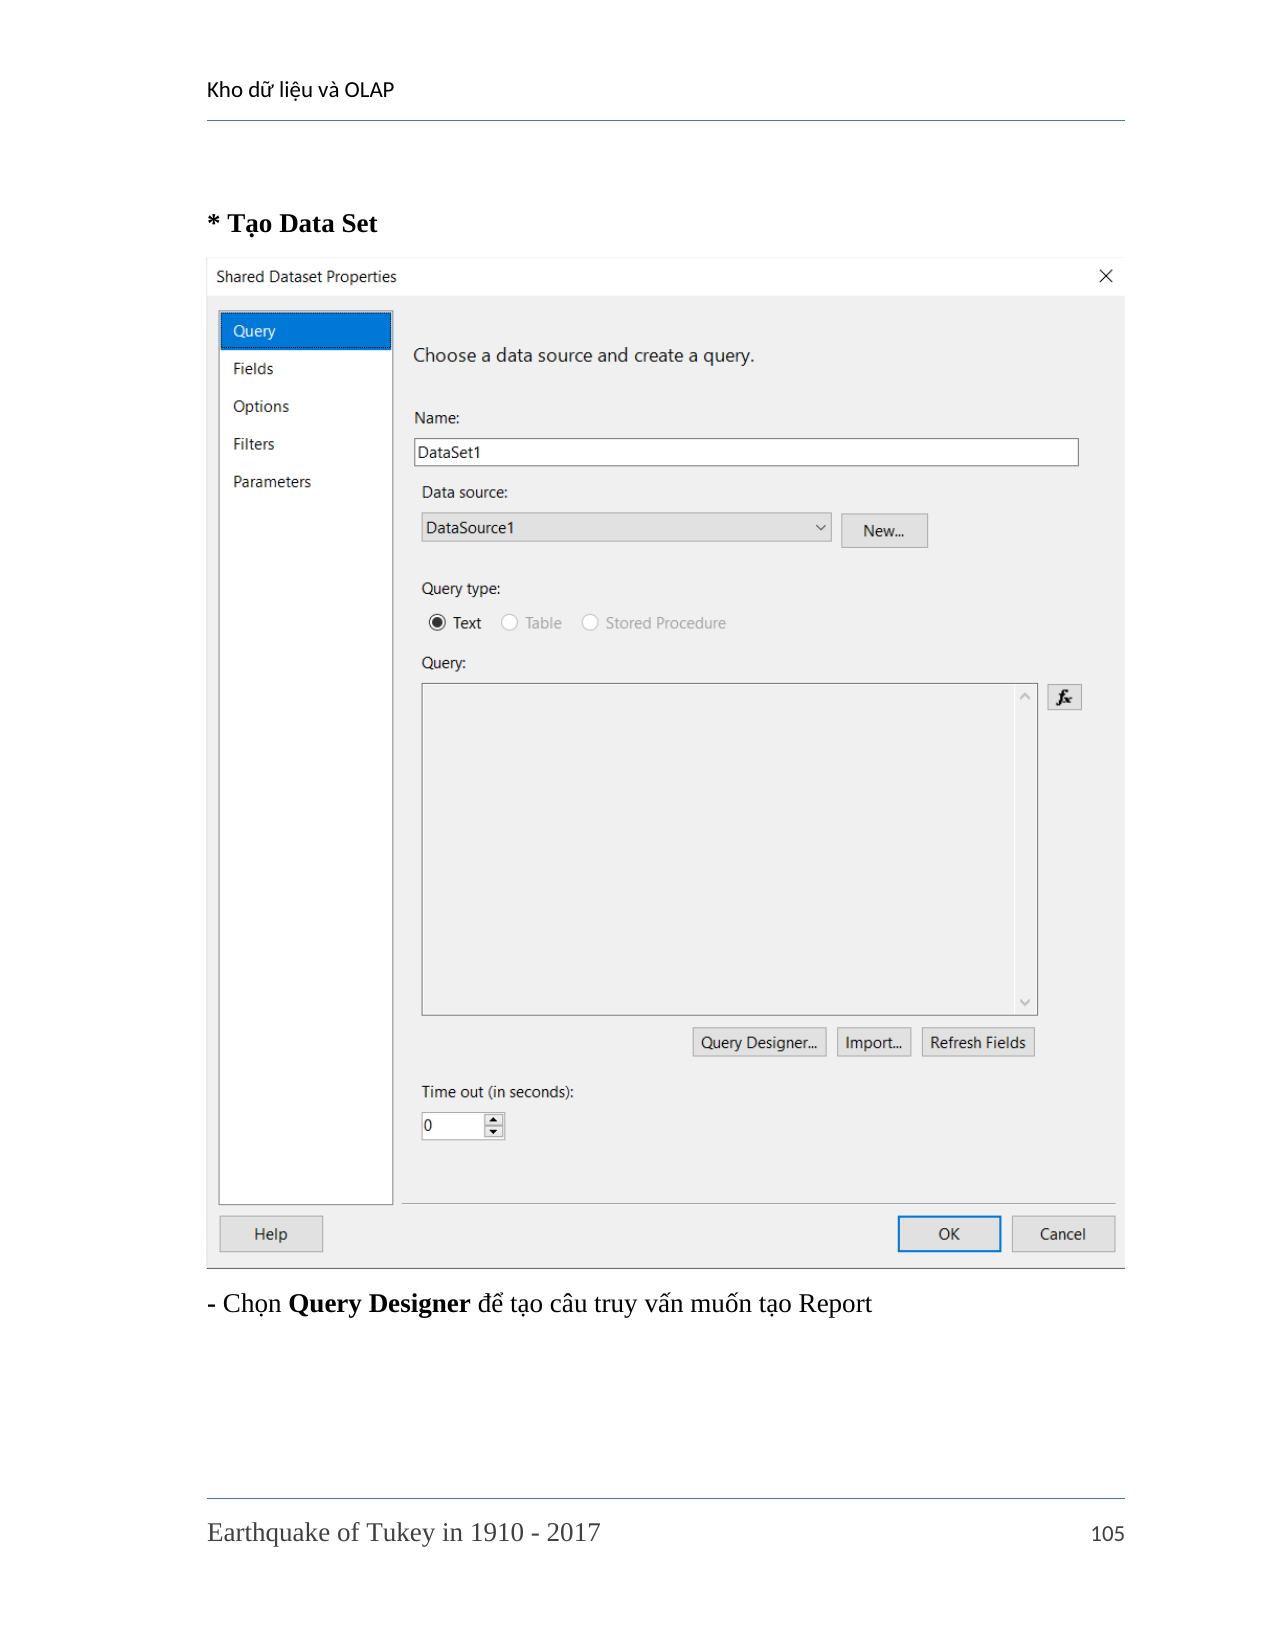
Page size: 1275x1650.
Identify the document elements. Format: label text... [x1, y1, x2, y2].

picture [206, 257, 1125, 1269]
text - Chọn Query Designer để tạo câu truy vấn muốn tạo Report [207, 1287, 1125, 1318]
text * Tạo Data Set [207, 207, 1125, 238]
